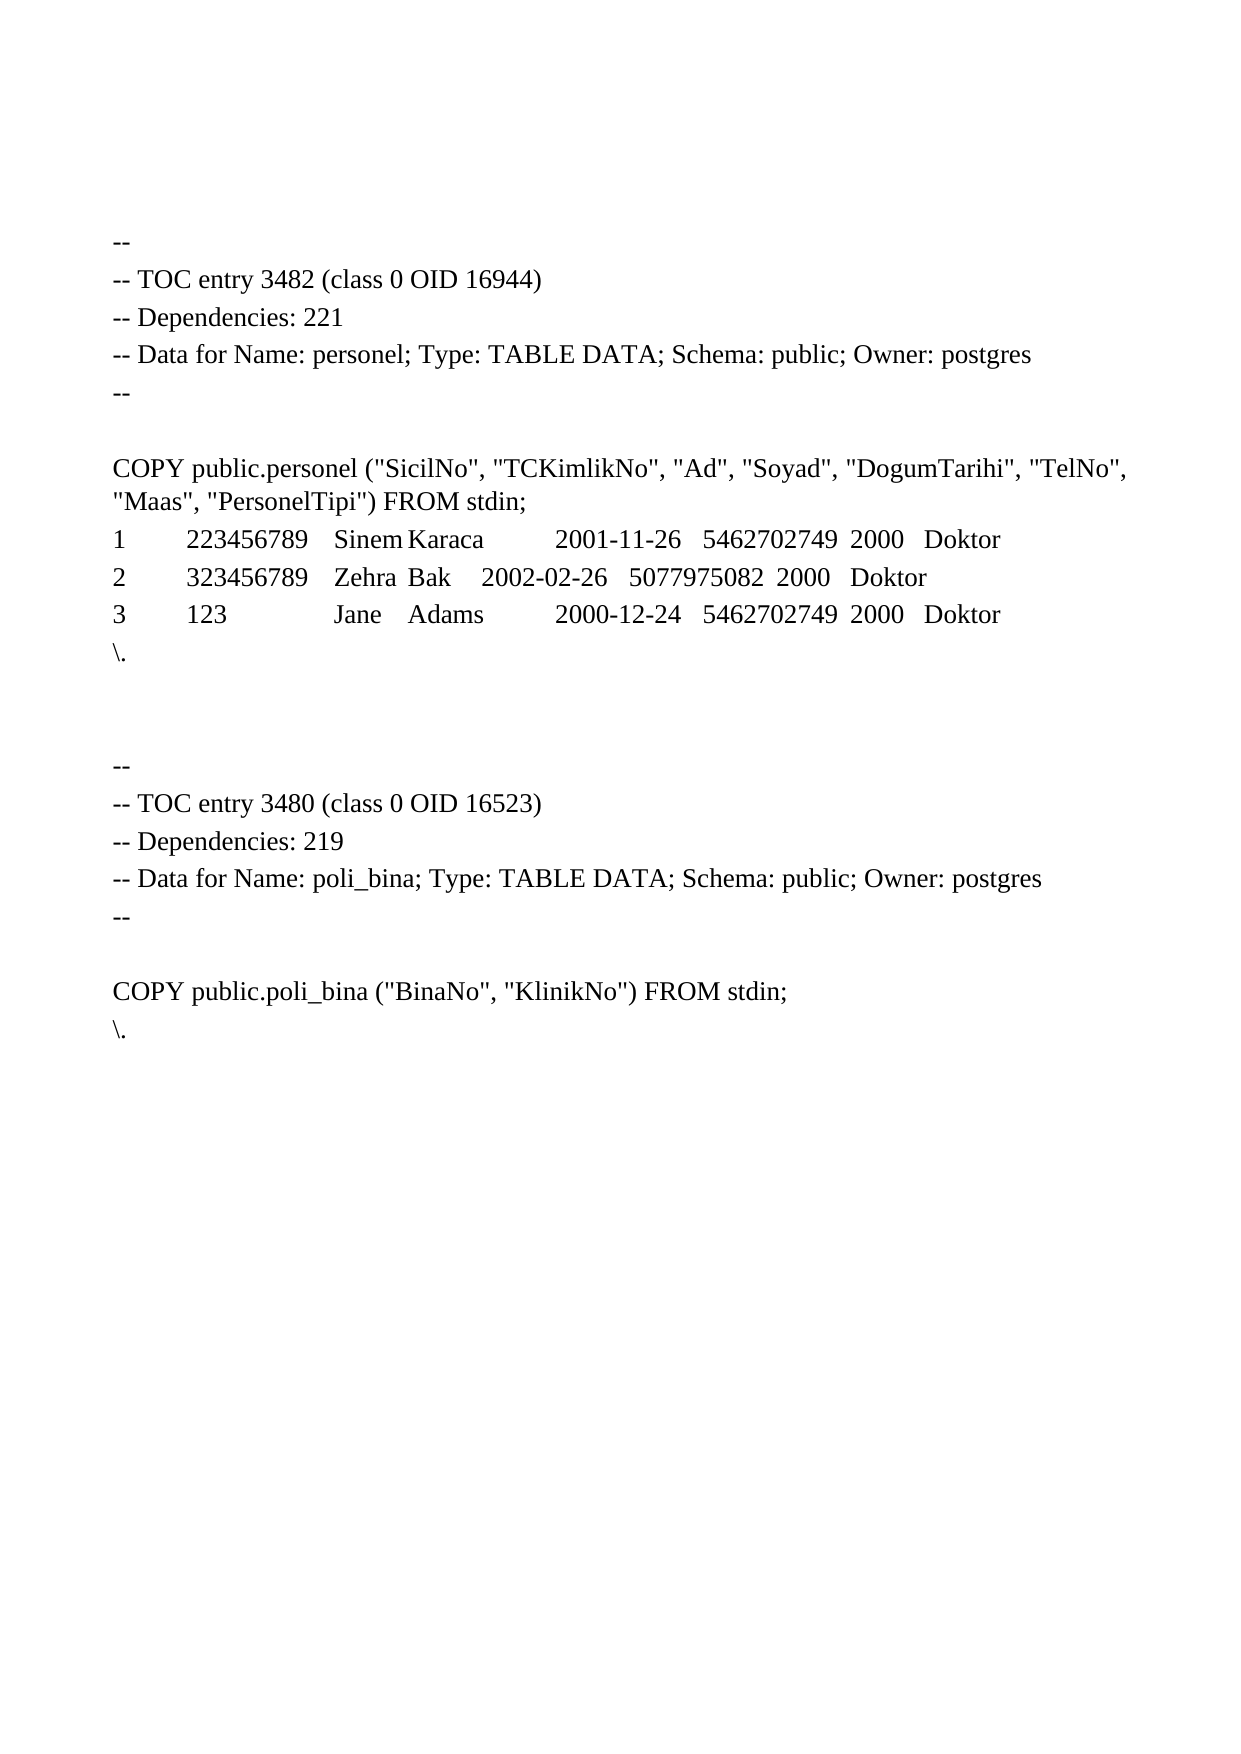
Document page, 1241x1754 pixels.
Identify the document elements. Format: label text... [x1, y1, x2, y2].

text -- [112, 900, 1128, 931]
text -- [112, 225, 1128, 257]
text 3 123 Jane Adams 2000-12-24 5462702749 2000 Doktor [112, 598, 1128, 629]
text -- TOC entry 3482 (class 0 OID 16944) [112, 263, 1128, 294]
text -- [112, 376, 1128, 407]
text COPY public.poli_bina ("BinaNo", "KlinikNo") FROM stdin; [112, 975, 1128, 1007]
text -- Dependencies: 219 [112, 824, 1128, 856]
text -- Dependencies: 221 [112, 301, 1128, 332]
text -- Data for Name: personel; Type: TABLE DATA; Schema: public; Owner: postgres [112, 338, 1128, 370]
text -- TOC entry 3480 (class 0 OID 16523) [112, 787, 1128, 818]
text 1 223456789 Sinem Karaca 2001-11-26 5462702749 2000 Doktor [112, 523, 1128, 554]
text COPY public.personel ("SicilNo", "TCKimlikNo", "Ad", "Soyad", "DogumTarihi", "TelNo", "Maas", "PersonelTipi") FROM stdin; [112, 452, 1128, 516]
text \. [112, 1013, 1128, 1044]
text -- Data for Name: poli_bina; Type: TABLE DATA; Schema: public; Owner: postgres [112, 862, 1128, 893]
text \. [112, 636, 1128, 667]
text -- [112, 749, 1128, 780]
text 2 323456789 Zehra Bak 2002-02-26 5077975082 2000 Doktor [112, 561, 1128, 592]
